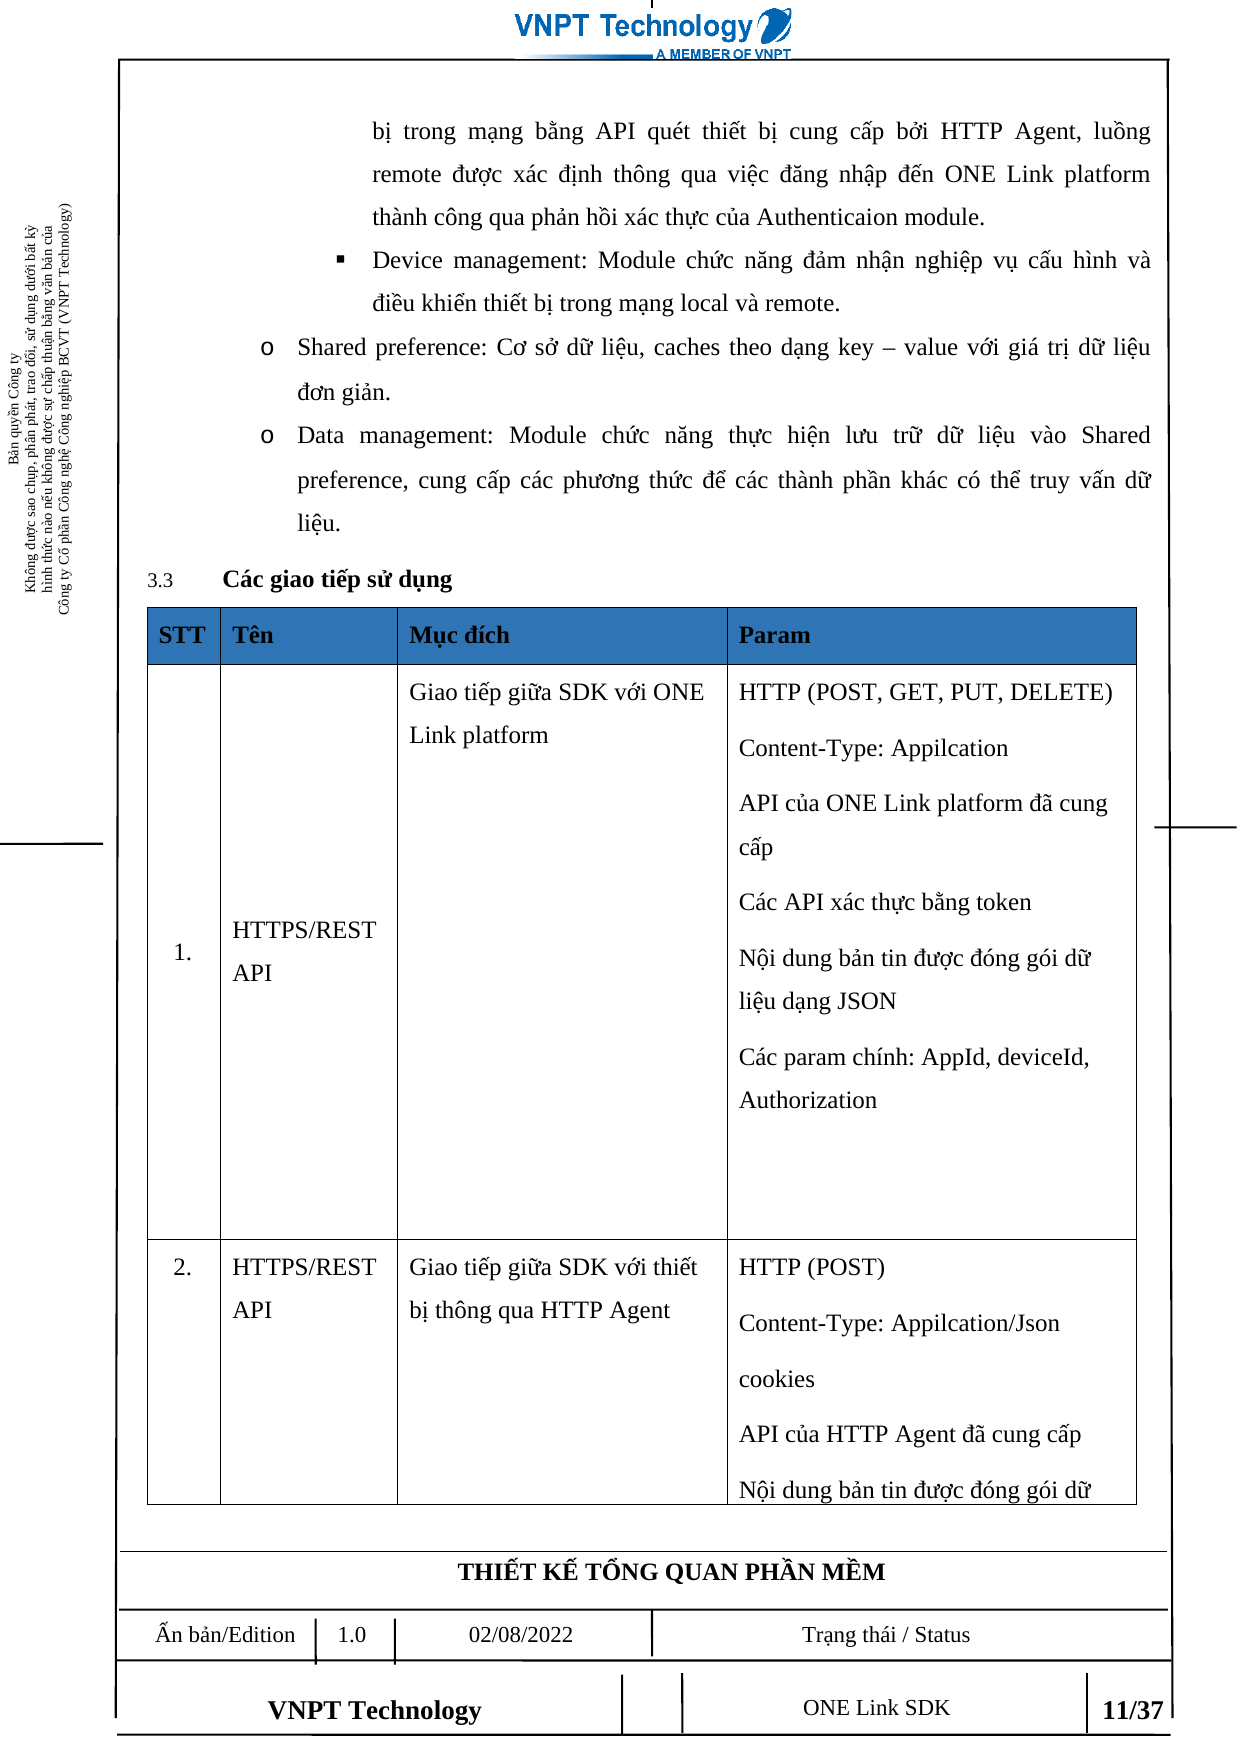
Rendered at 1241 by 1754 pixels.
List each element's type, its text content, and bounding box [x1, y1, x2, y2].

subtitle Các giao tiếp sử dụng [147, 564, 1152, 593]
table_cell Giao tiếp giữa SDK với ONE Link platform [398, 665, 727, 1239]
list Device management: Module chức năng đảm nhận nghiệp vụ cấu hình và điều khiển thiết bị trong mạng local và remote. [334, 245, 1152, 317]
table_header Param [728, 608, 1136, 664]
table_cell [728, 1240, 1136, 1504]
table_cell HTTPS/REST API [221, 1240, 397, 1504]
picture [514, 8, 792, 59]
table_header STT [148, 608, 220, 664]
table_header Mục đích [398, 608, 727, 664]
table_header Tên [221, 608, 397, 664]
text Shared preference: Cơ sở dữ liệu, caches theo dạng key – value với giá trị dữ liệu đơn giản. [259, 332, 1152, 406]
table_cell HTTPS/REST API [221, 665, 397, 1239]
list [334, 116, 1152, 231]
table_cell [148, 665, 220, 1239]
text Data management: Module chức năng thực hiện lưu trữ dữ liệu vào Shared preference, cung cấp các phương thức để các thành phần khác có thể truy vấn dữ liệu. [259, 420, 1152, 537]
table_cell HTTP (POST, GET, PUT, DELETE) Content-Type: Appilcation API của ONE Link platform đã cung cấp Các API xác thực bằng token Nội dung bản tin được đóng gói dữ liệu dạng JSON Các param chính: AppId, deviceId, Authorization [728, 665, 1136, 1239]
table_cell [148, 1240, 220, 1504]
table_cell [398, 1240, 727, 1504]
